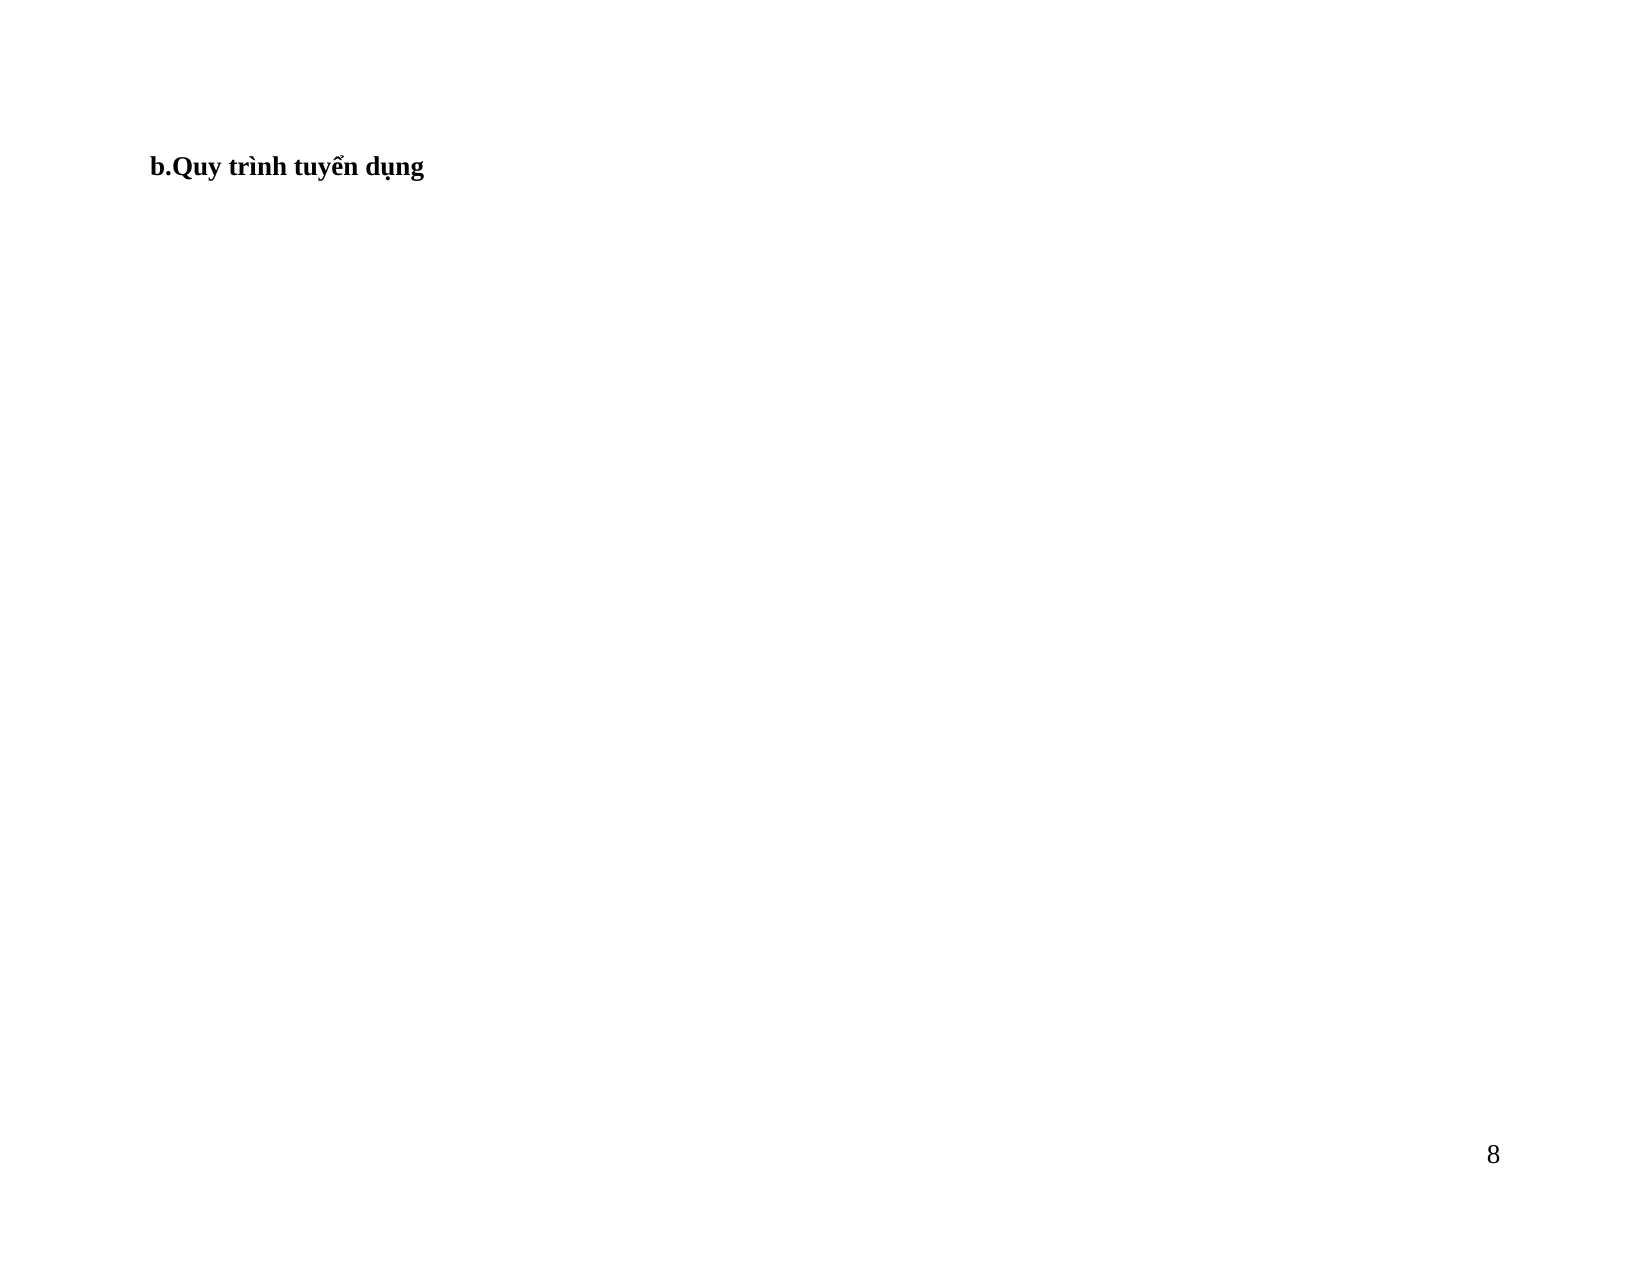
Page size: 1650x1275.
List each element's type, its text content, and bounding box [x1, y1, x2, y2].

text b.Quy trình tuyển dụng [150, 150, 1500, 181]
